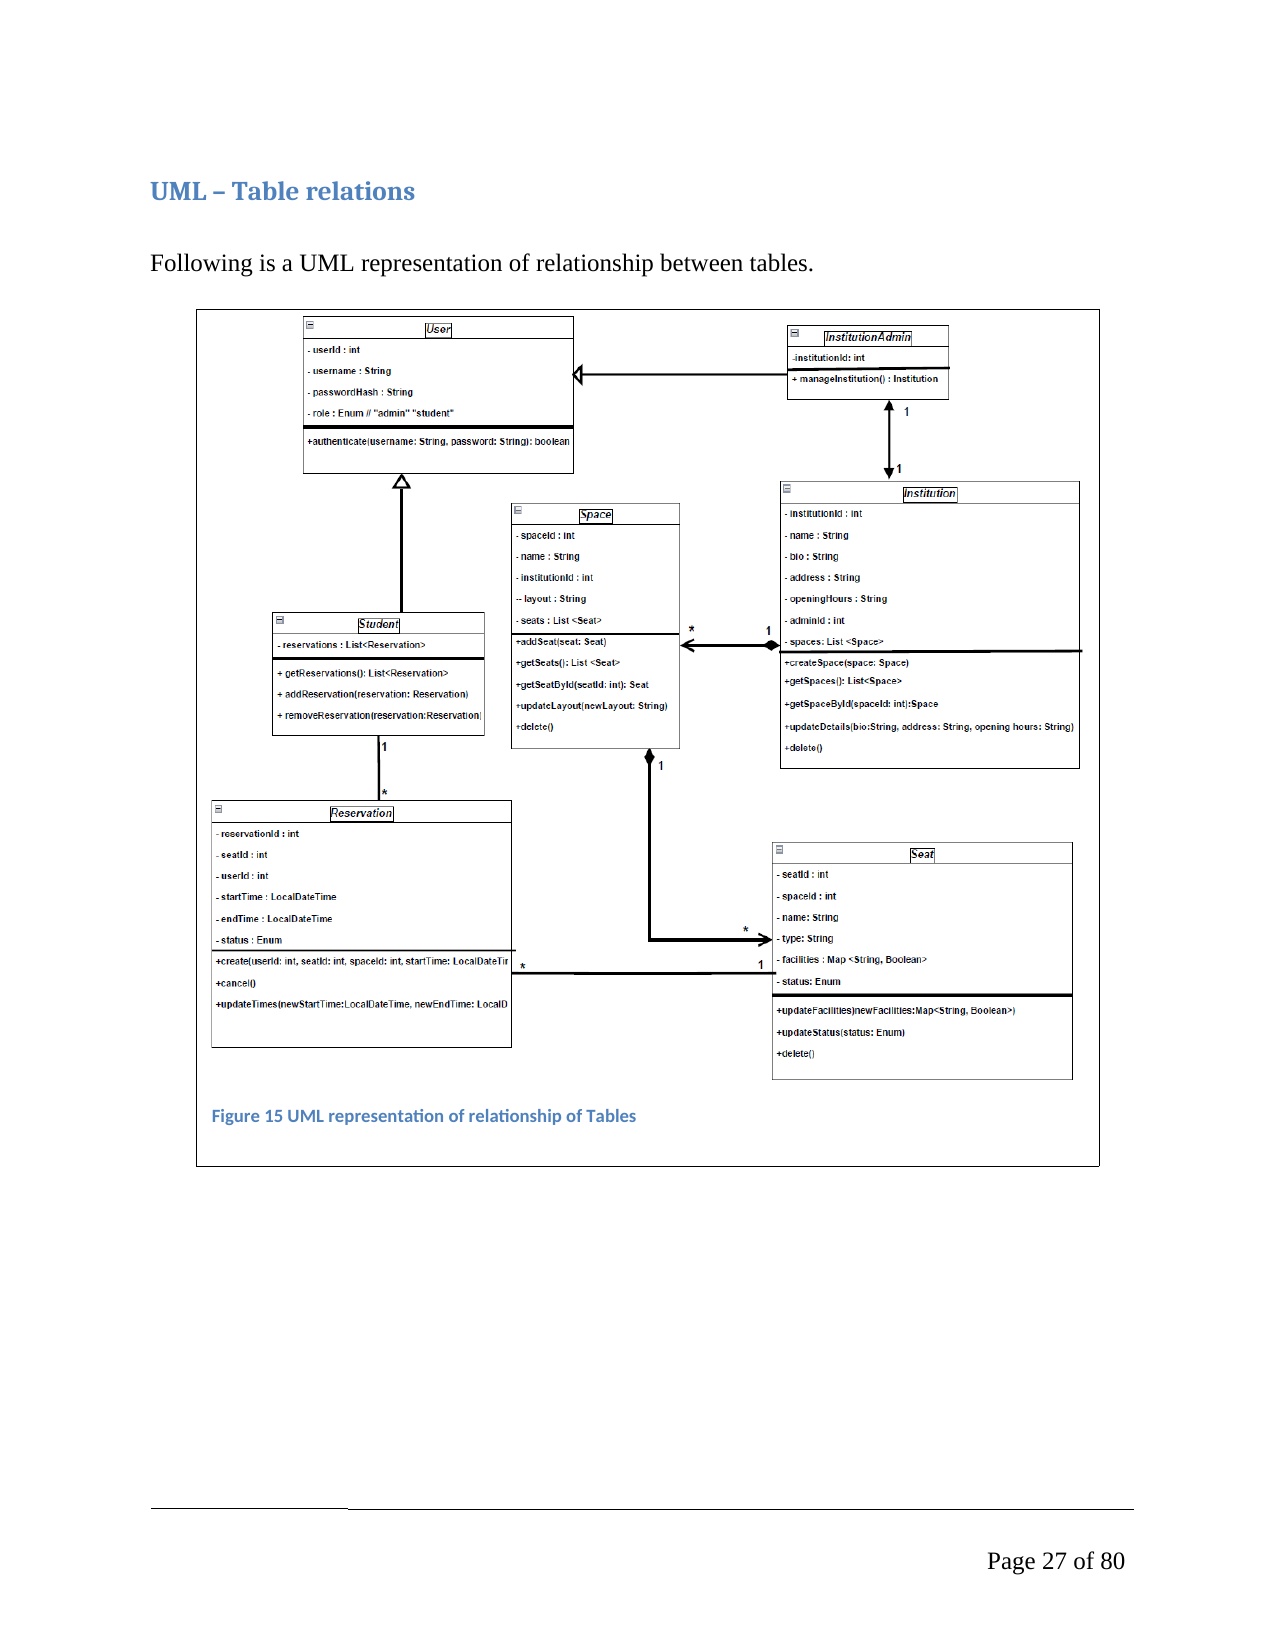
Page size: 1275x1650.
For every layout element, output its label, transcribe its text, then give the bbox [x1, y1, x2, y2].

text Following is a UML representation of relationship between tables. [150, 248, 1125, 277]
picture [211, 316, 1083, 1080]
subtitle UML – Table relations [150, 176, 1125, 207]
